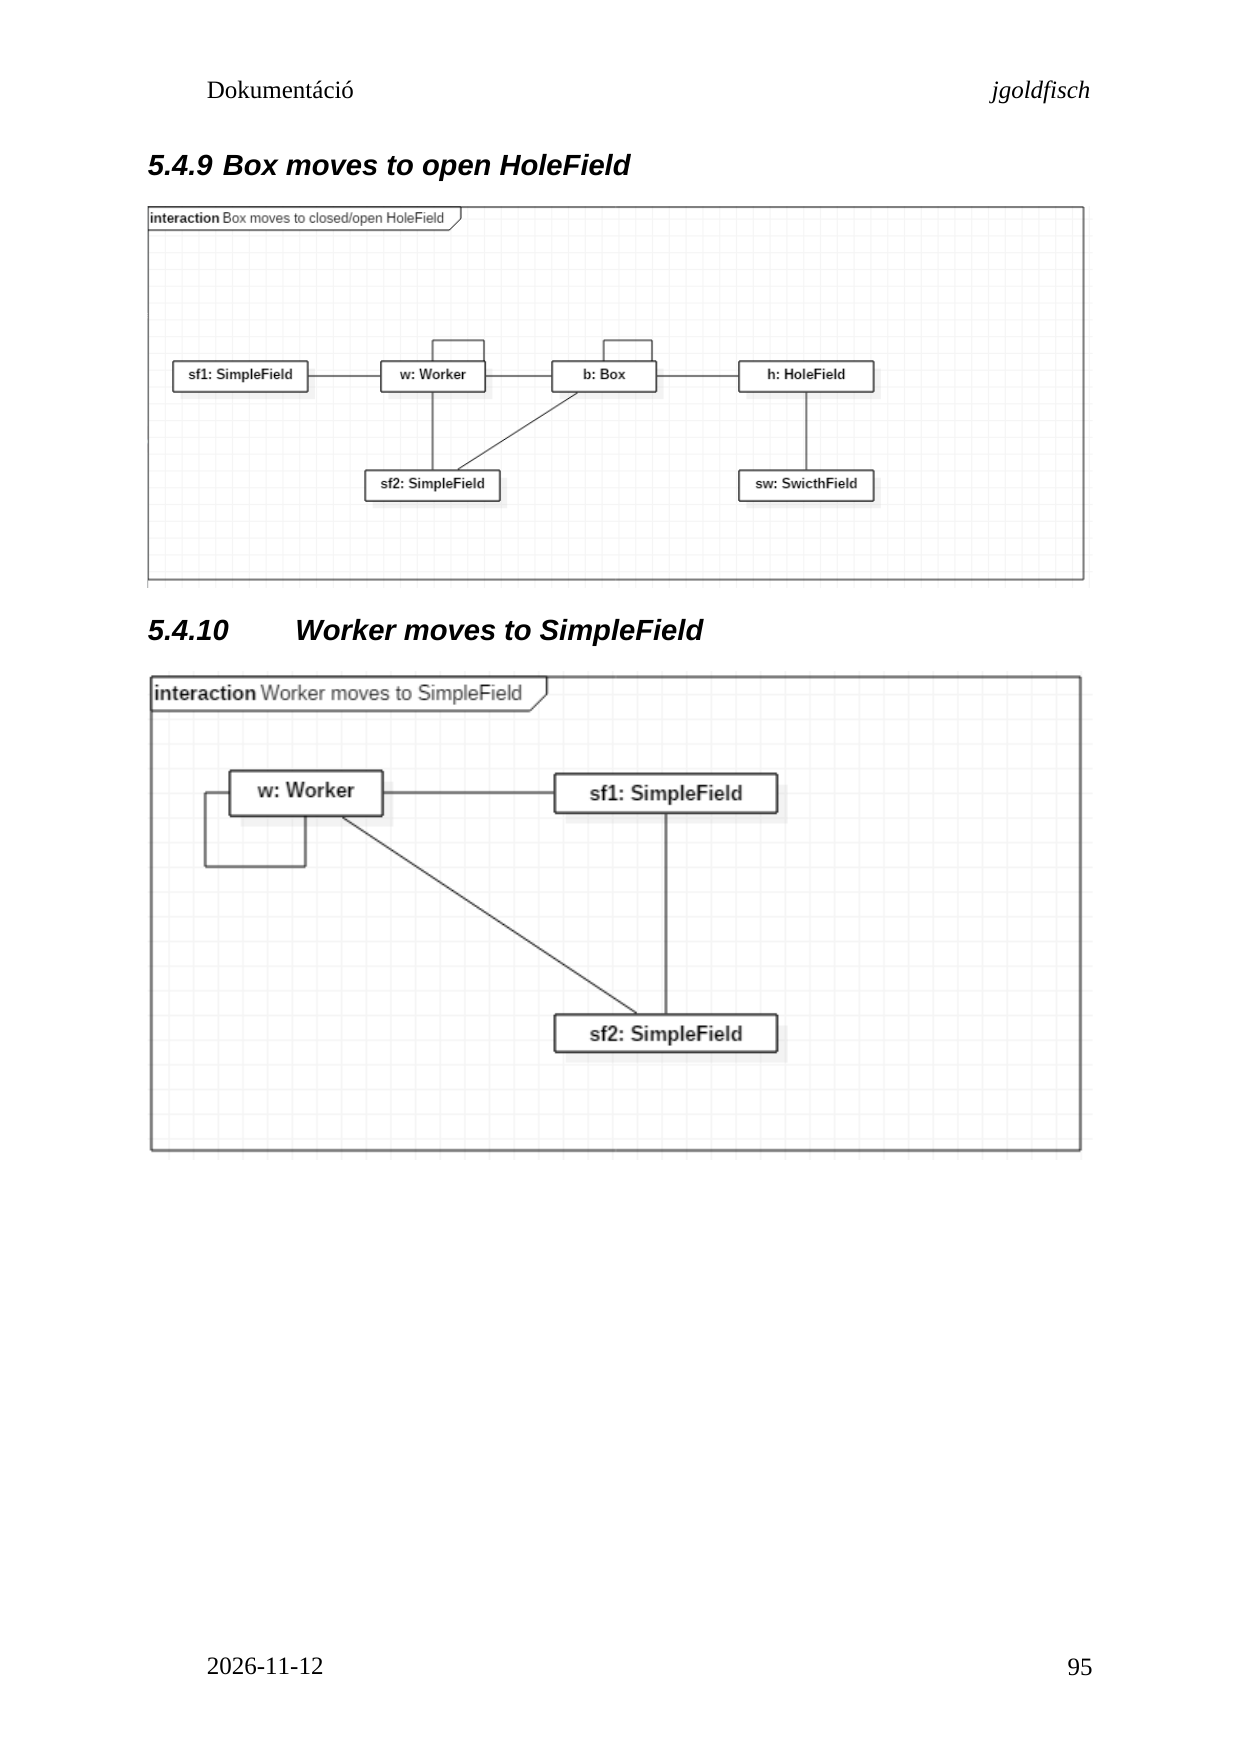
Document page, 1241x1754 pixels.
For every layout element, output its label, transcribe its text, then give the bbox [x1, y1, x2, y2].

subtitle Worker moves to SimpleField [148, 613, 1093, 646]
picture [147, 206, 1093, 588]
subtitle Box moves to open HoleField [148, 148, 1093, 181]
picture [147, 671, 1093, 1160]
